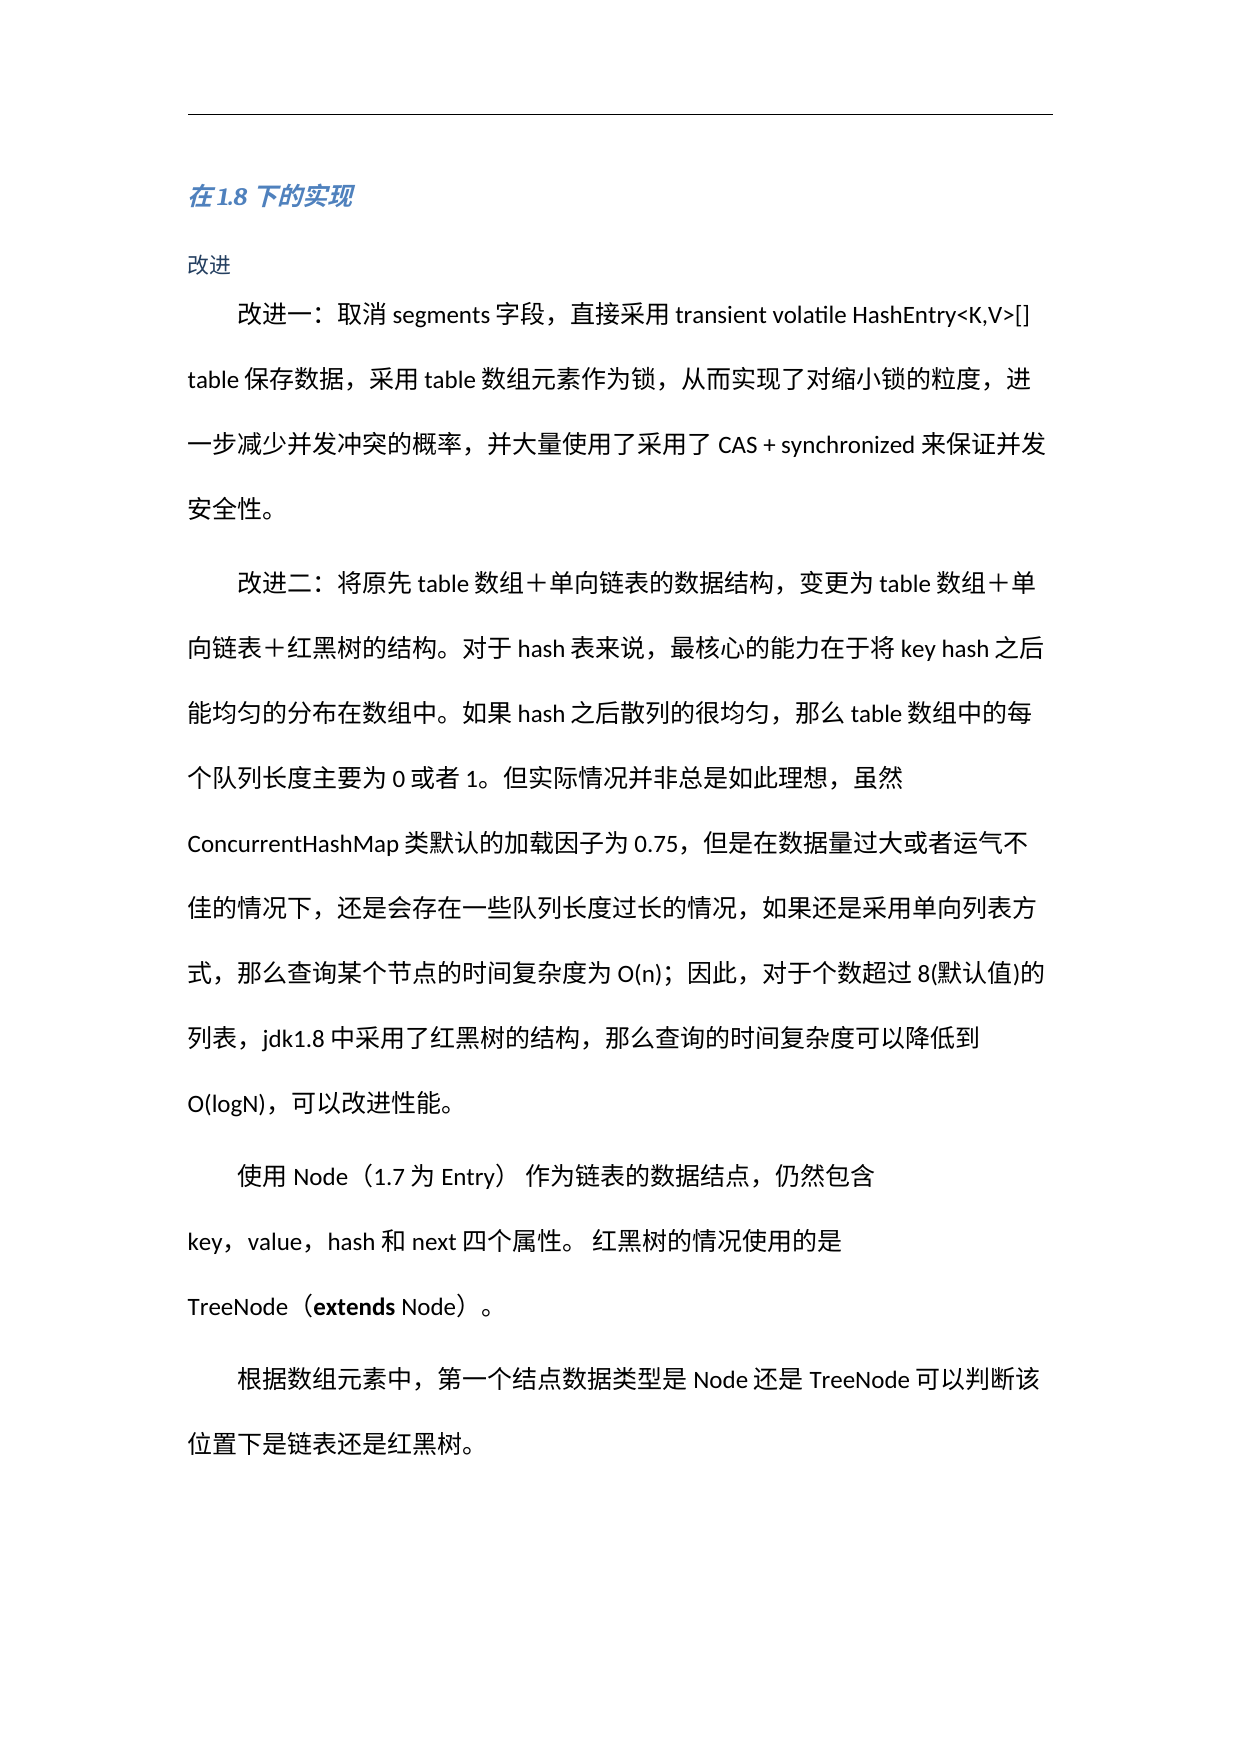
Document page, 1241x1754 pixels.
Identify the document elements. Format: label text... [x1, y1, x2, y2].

text 使用 Node（1.7 为 Entry） 作为链表的数据结点，仍然包含 key，value，hash 和 next 四个属性。 红黑树的情况使用的是 TreeNode（extends Node）。 [187, 1142, 1053, 1337]
text 改进二：将原先table数组＋单向链表的数据结构，变更为table数组＋单向链表＋红黑树的结构。对于hash表来说，最核心的能力在于将key hash之后能均匀的分布在数组中。如果hash之后散列的很均匀，那么table数组中的每个队列长度主要为0或者1。但实际情况并非总是如此理想，虽然ConcurrentHashMap类默认的加载因子为0.75，但是在数据量过大或者运气不佳的情况下，还是会存在一些队列长度过长的情况，如果还是采用单向列表方式，那么查询某个节点的时间复杂度为O(n)；因此，对于个数超过8(默认值)的列表，jdk1.8中采用了红黑树的结构，那么查询的时间复杂度可以降低到O(logN)，可以改进性能。 [187, 549, 1053, 1134]
text 根据数组元素中，第一个结点数据类型是 Node 还是 TreeNode 可以判断该位置下是链表还是红黑树。 [187, 1345, 1053, 1475]
text 改进一：取消segments字段，直接采用transient volatile HashEntry<K,V>[] table保存数据，采用table数组元素作为锁，从而实现了对缩小锁的粒度，进一步减少并发冲突的概率，并大量使用了采用了 CAS + synchronized 来保证并发安全性。 [187, 280, 1053, 540]
subtitle 改进 [187, 248, 1053, 280]
subtitle 在1.8下的实现 [187, 162, 1053, 227]
